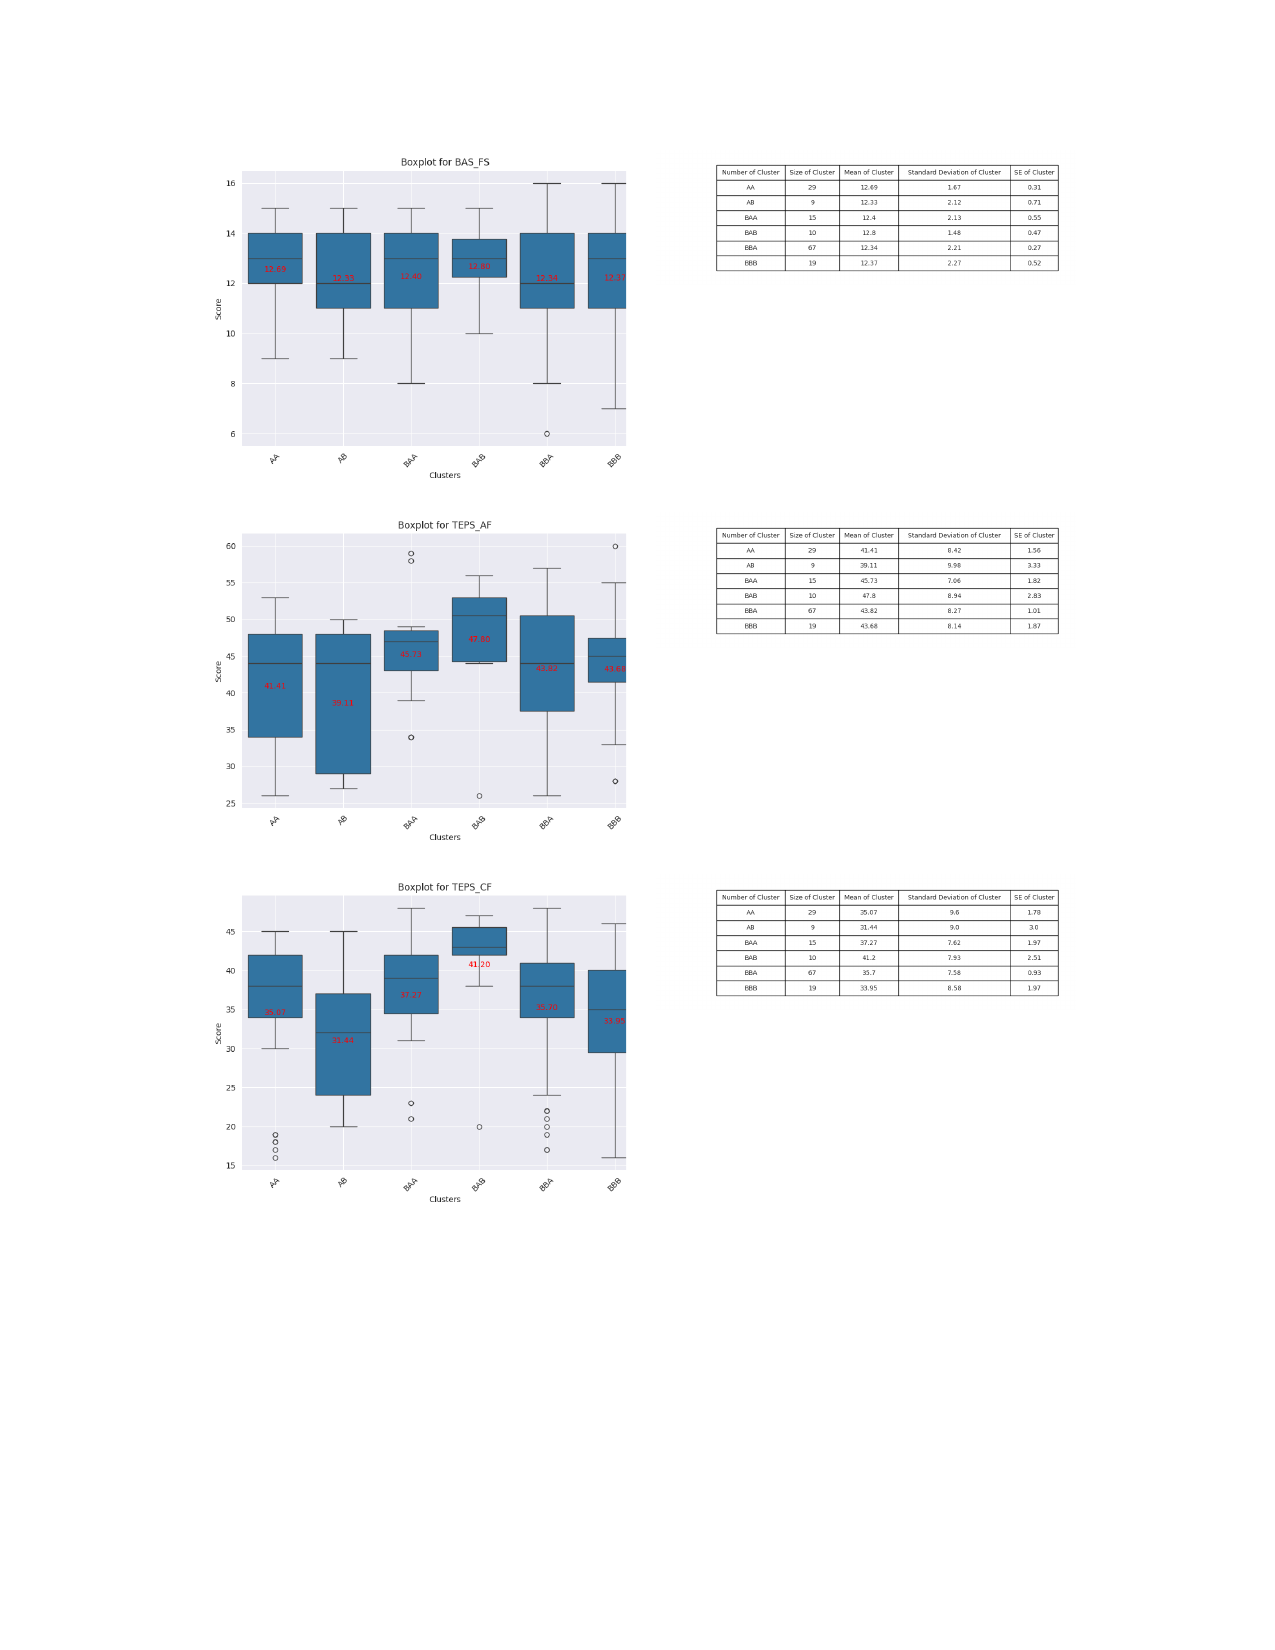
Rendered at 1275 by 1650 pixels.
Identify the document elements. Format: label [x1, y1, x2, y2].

table_header [626, 150, 1076, 512]
picture [656, 512, 1077, 648]
table_header [176, 874, 626, 1237]
table_header [176, 150, 626, 512]
picture [206, 512, 627, 850]
table_header [176, 512, 626, 874]
picture [206, 874, 627, 1212]
picture [206, 150, 627, 488]
picture [656, 874, 1077, 1010]
table_header [626, 512, 1076, 874]
picture [656, 150, 1077, 285]
table_header [626, 874, 1076, 1237]
